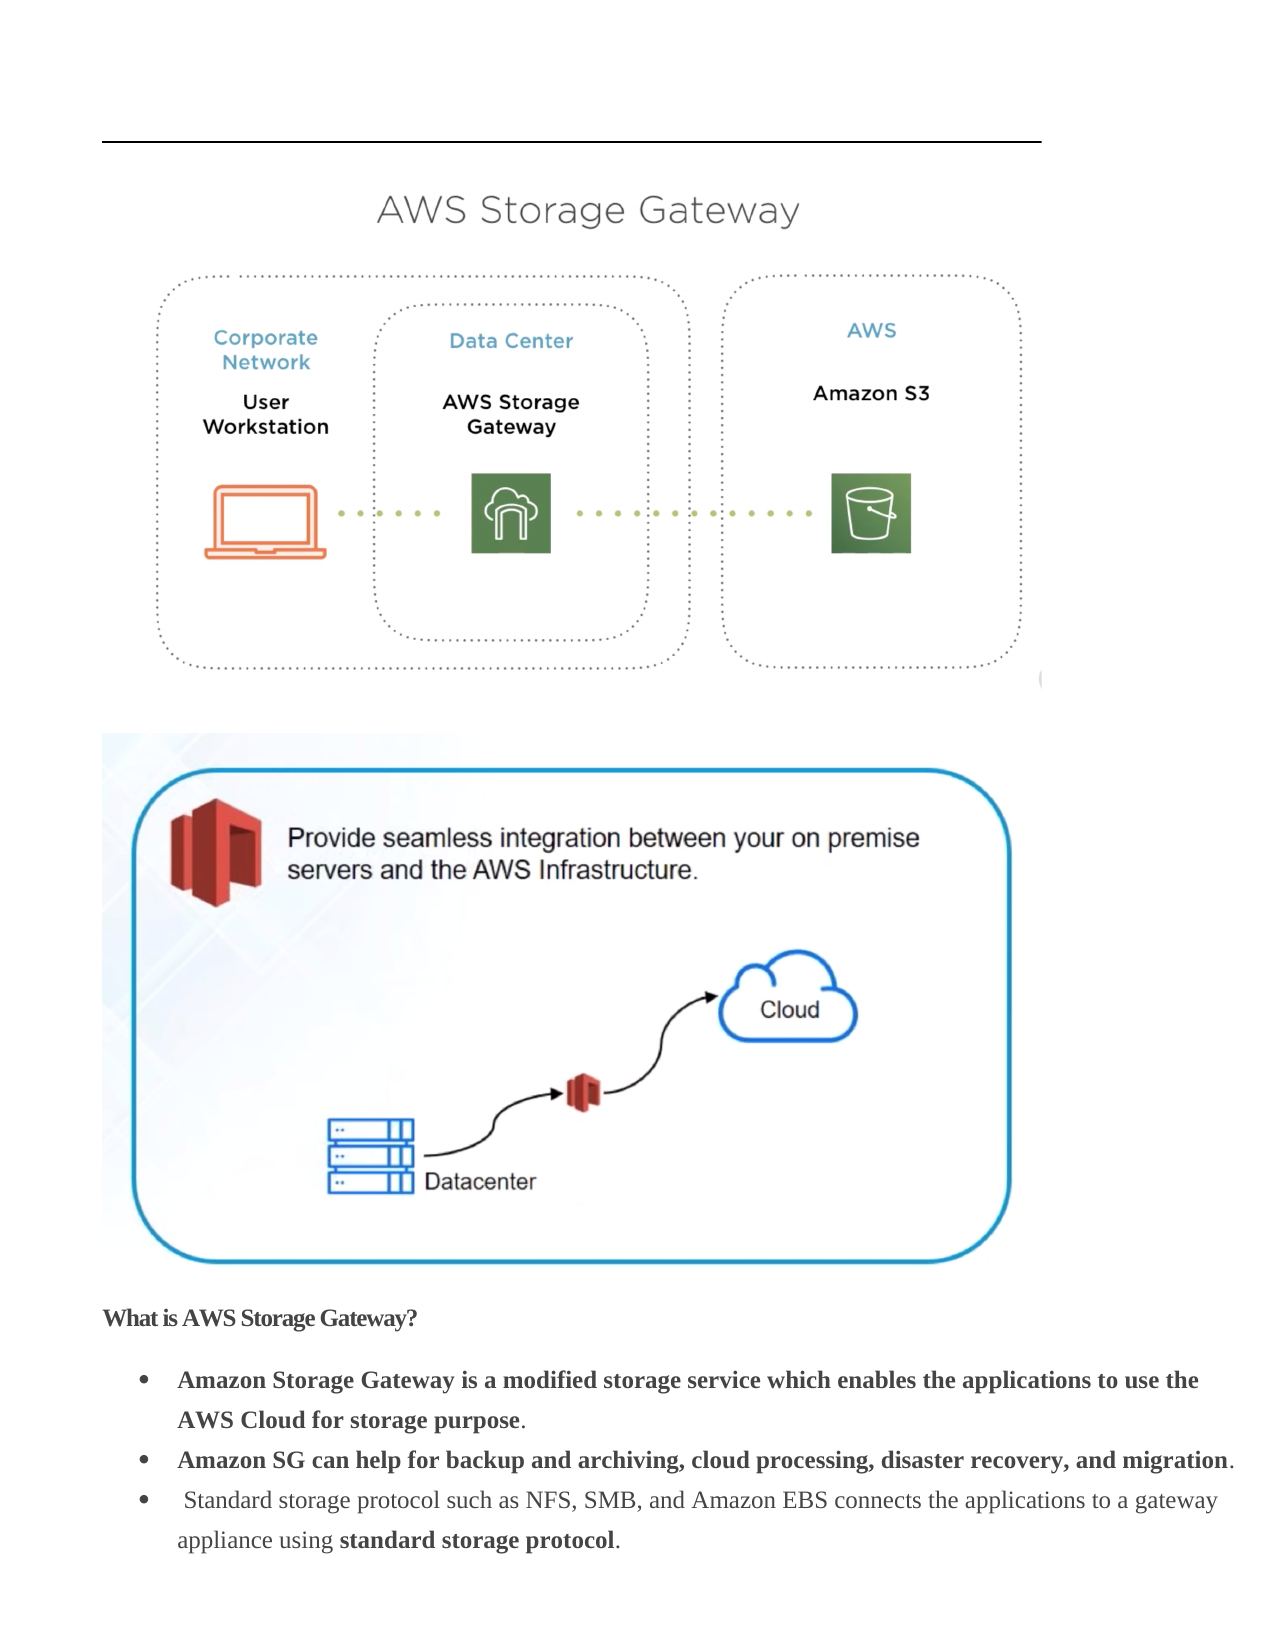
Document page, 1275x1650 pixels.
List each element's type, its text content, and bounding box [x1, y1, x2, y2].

subtitle What is AWS Storage Gateway? [102, 1299, 1254, 1332]
picture [102, 141, 1042, 705]
picture [102, 733, 1042, 1300]
list Standard storage protocol such as NFS, SMB, and Amazon EBS connects the applications to a gateway appliance using standard storage protocol. [139, 1474, 1254, 1554]
list Amazon SG can help for backup and archiving, cloud processing, disaster recovery, and migration. [139, 1434, 1254, 1474]
list Amazon Storage Gateway is a modified storage service which enables the applications to use the AWS Cloud for storage purpose. [139, 1354, 1254, 1434]
